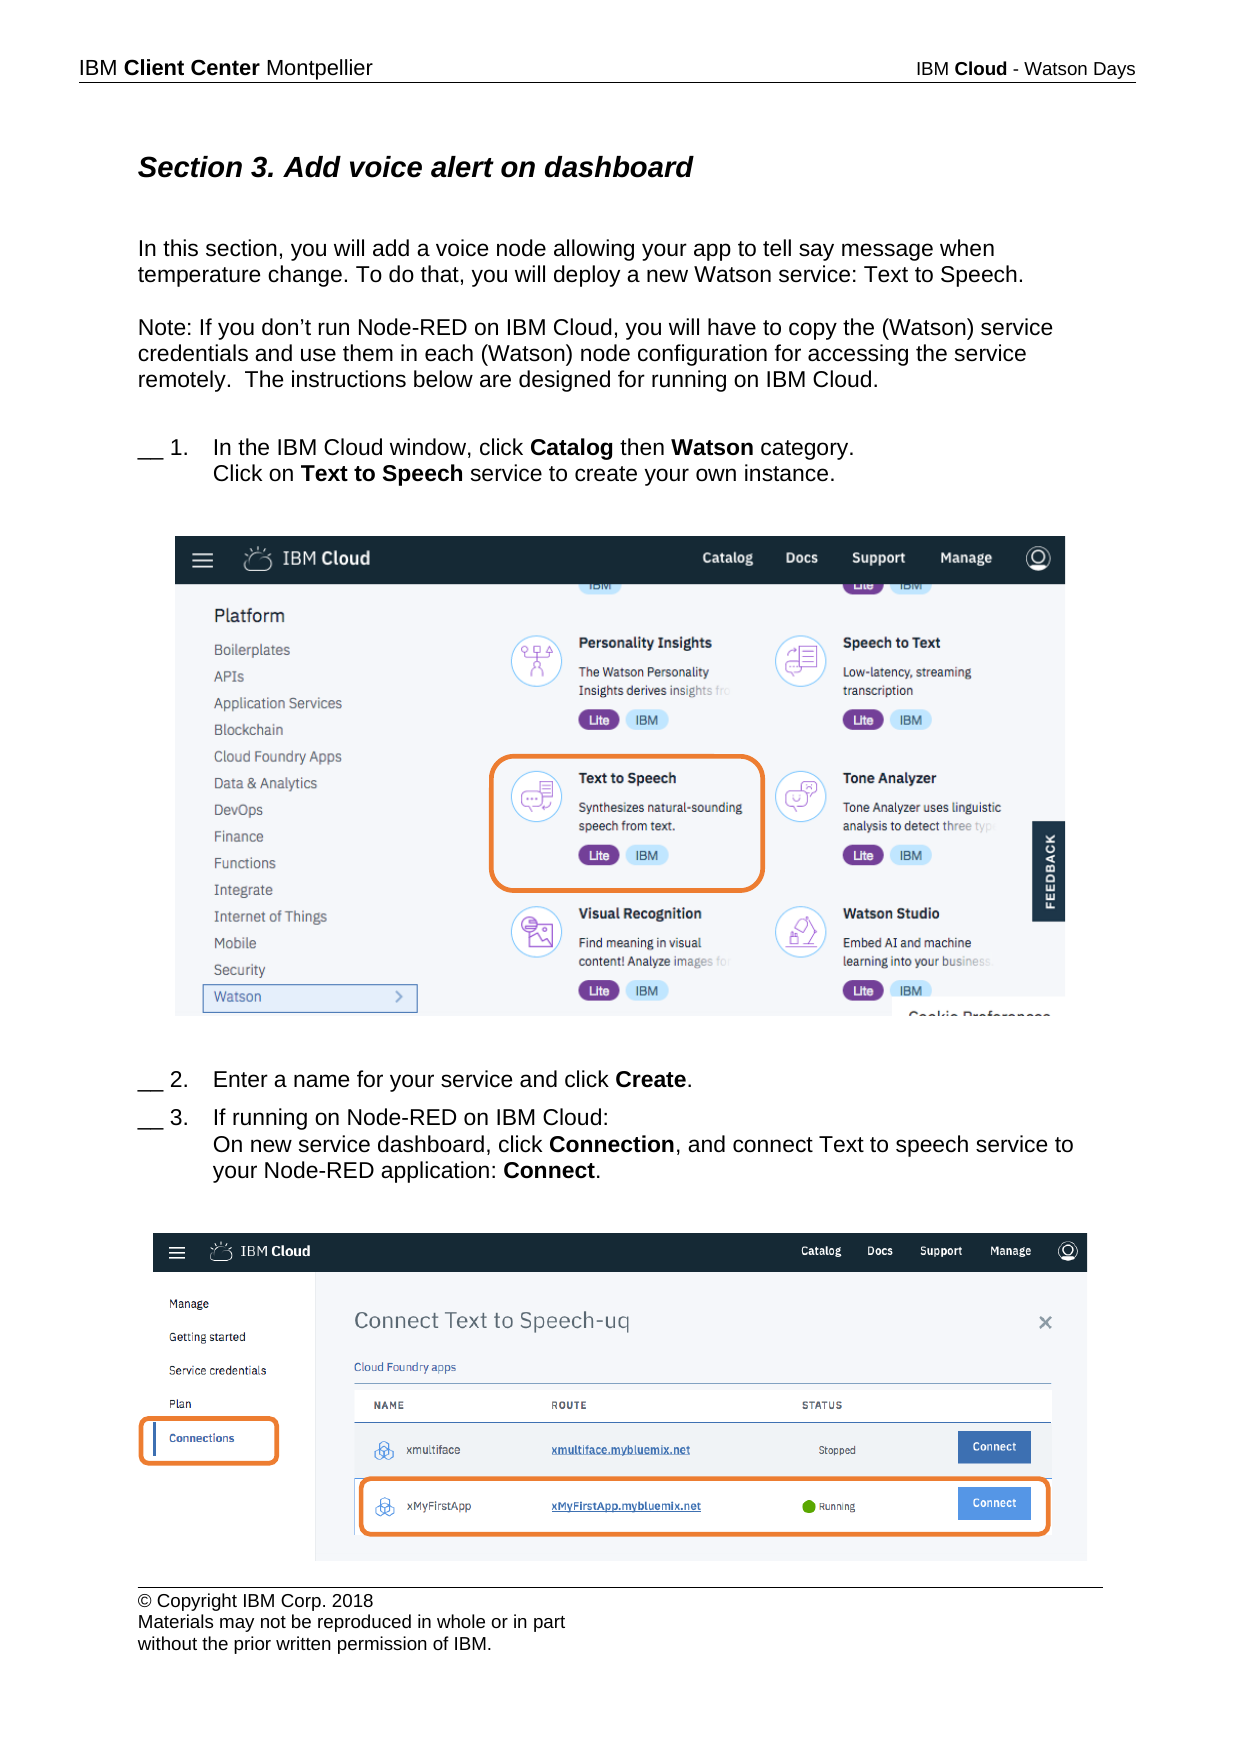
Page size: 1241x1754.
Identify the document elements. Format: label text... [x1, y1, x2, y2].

list In the IBM Cloud window, click Catalog then Watson category. Click on Text to Speech service to create your own instance. [138, 434, 1103, 487]
list Enter a name for your service and click Create. [138, 1066, 1103, 1092]
picture [175, 536, 1066, 1016]
subtitle Add voice alert on dashboard [138, 150, 1103, 183]
list If running on Node-RED on IBM Cloud: On new service dashboard, click Connection, and connect Text to speech service to your Node-RED application: Connect. [138, 1104, 1103, 1183]
picture [153, 1233, 1088, 1561]
picture [153, 1421, 274, 1460]
text In this section, you will add a voice node allowing your app to tell say message when temperature change. To do that, you will deploy a new Watson service: Text to Speech. [138, 234, 1103, 287]
text Note: If you don’t run Node-RED on IBM Cloud, you will have to copy the (Watson) service credentials and use them in each (Watson) node configuration for accessing the service remotely. The instructions below are designed for running on IBM Cloud. [138, 287, 1103, 421]
